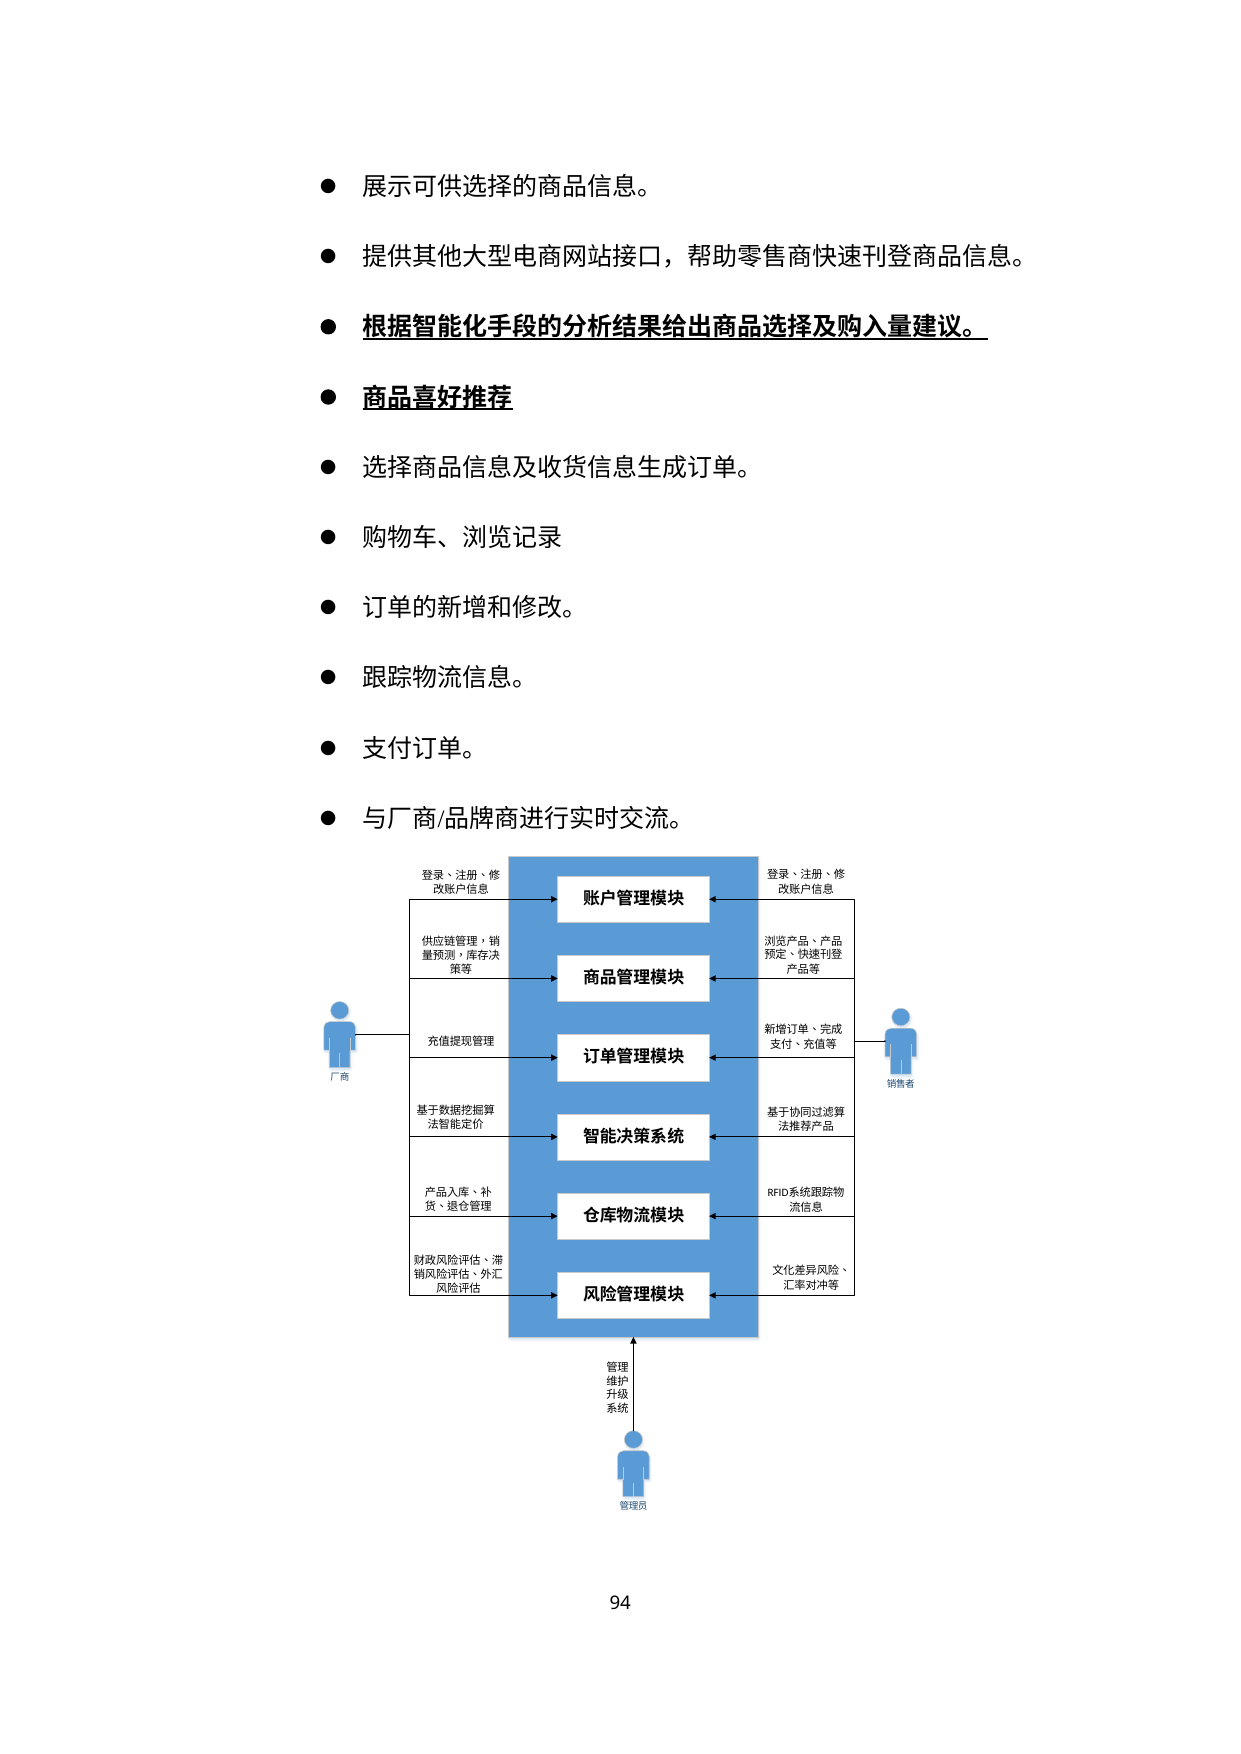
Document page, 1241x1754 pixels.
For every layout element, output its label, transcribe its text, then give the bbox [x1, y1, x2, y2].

list 订单的新增和修改。 [319, 573, 1053, 638]
list 根据智能化手段的分析结果给出商品选择及购入量建议。 [319, 292, 1053, 357]
list 跟踪物流信息。 [319, 643, 1053, 708]
list 与厂商/品牌商进行实时交流。 [319, 784, 1053, 849]
list 提供其他大型电商网站接口，帮助零售商快速刊登商品信息。 [319, 222, 1053, 287]
list 购物车、浏览记录 [319, 503, 1053, 568]
list 支付订单。 [319, 714, 1053, 779]
list 展示可供选择的商品信息。 [319, 152, 1053, 217]
list 选择商品信息及收货信息生成订单。 [319, 433, 1053, 498]
list 商品喜好推荐 [319, 363, 1053, 428]
